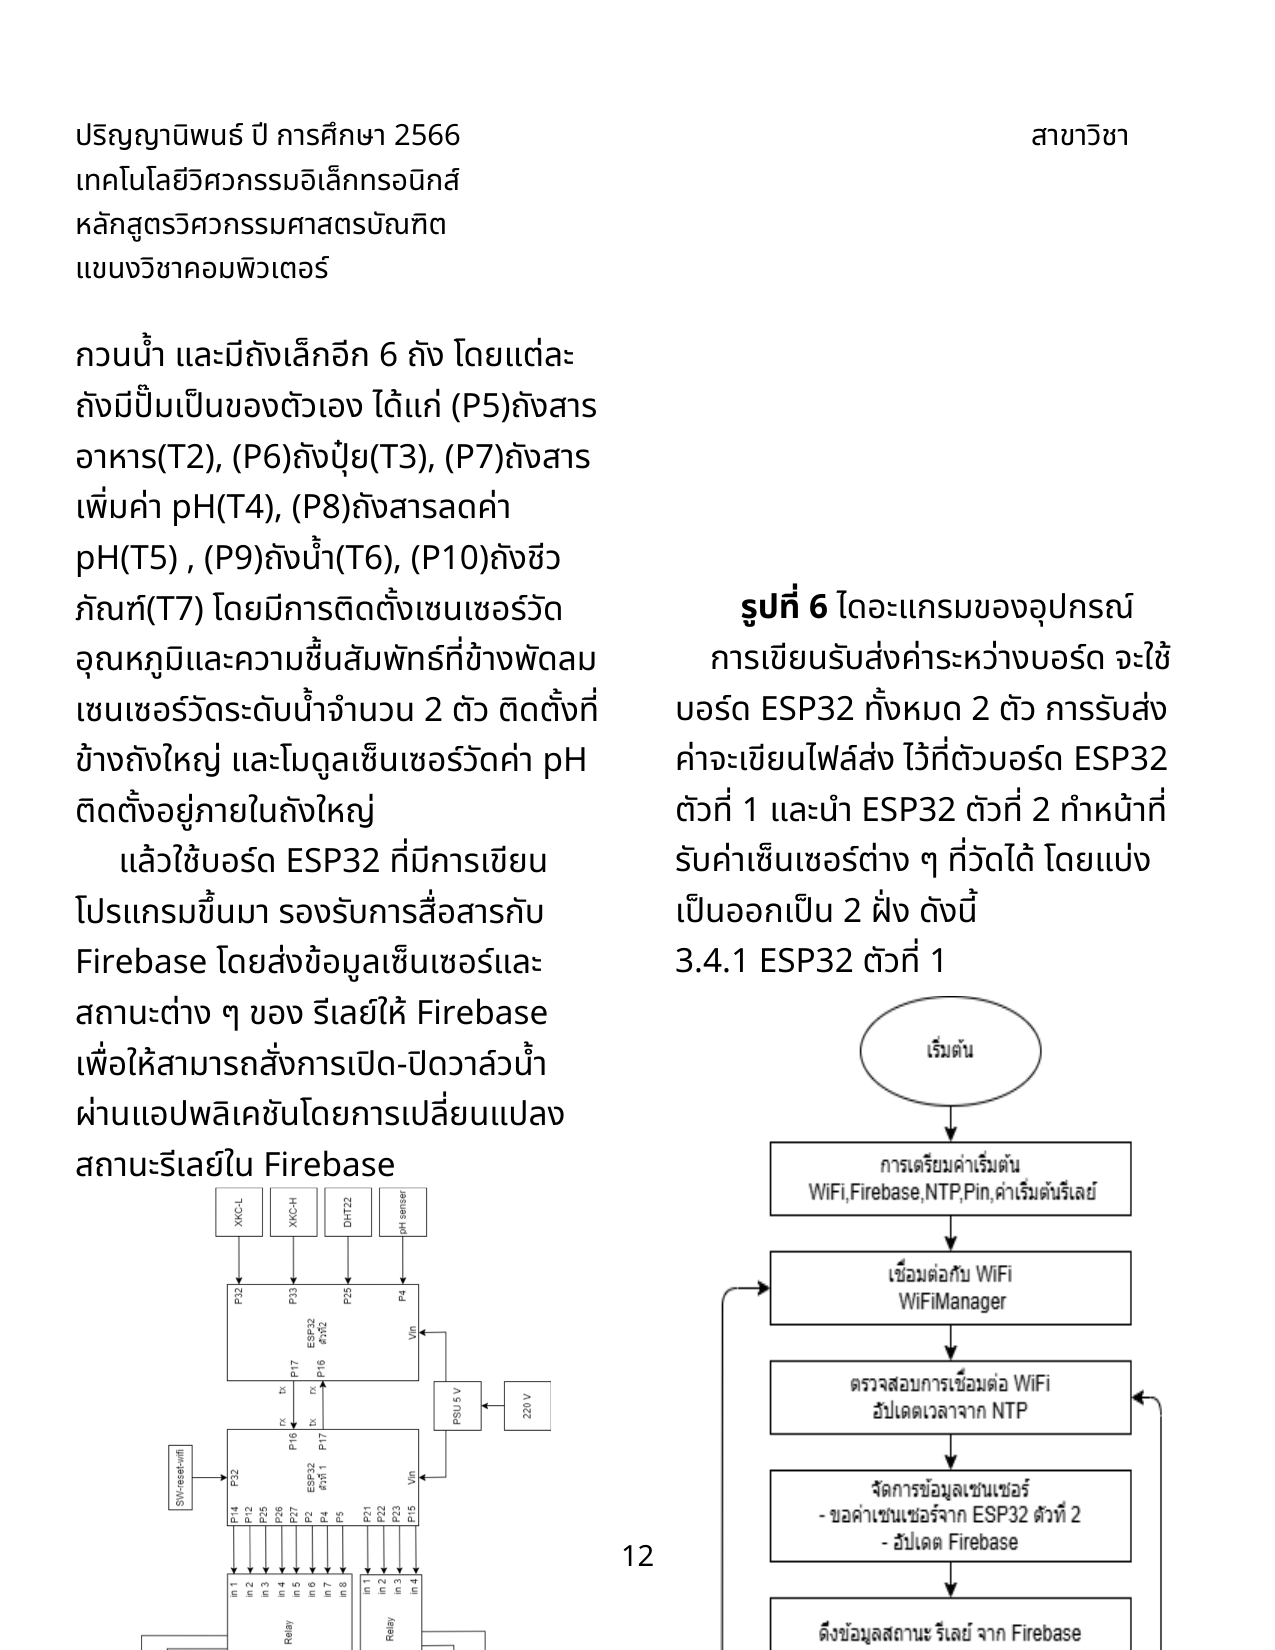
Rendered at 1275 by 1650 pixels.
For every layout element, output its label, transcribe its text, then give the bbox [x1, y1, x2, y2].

text 3.4.1 ESP32 ตัวที่ 1 [675, 937, 1200, 988]
picture [130, 1188, 551, 1650]
text แล้วใช้บอร์ด ESP32 ที่มีการเขียนโปรแกรมขึ้นมา รองรับการสื่อสารกับ Firebase โดยส่งข้อมูลเซ็นเซอร์และสถานะต่าง ๆ ของ รีเลย์ให้ Firebase เพื่อให้สามารถสั่งการเปิด-ปิดวาล์วน้ำผ่านแอปพลิเคชันโดยการเปลี่ยนแปลงสถานะรีเลย์ใน Firebase [75, 837, 600, 1191]
picture [710, 996, 1174, 1650]
text รูปที่ 6 ไดอะแกรมของอุปกรณ์ [675, 583, 1200, 634]
text การเขียนรับส่งค่าระหว่างบอร์ด จะใช้บอร์ด ESP32 ทั้งหมด 2 ตัว การรับส่งค่าจะเขียนไฟล์ส่ง ไว้ที่ตัวบอร์ด ESP32 ตัวที่ 1 และนำ ESP32 ตัวที่ 2 ทำหน้าที่รับค่าเซ็นเซอร์ต่าง ๆ ที่วัดได้ โดยแบ่งเป็นออกเป็น 2 ฝั่ง ดังนี้ [675, 634, 1200, 937]
